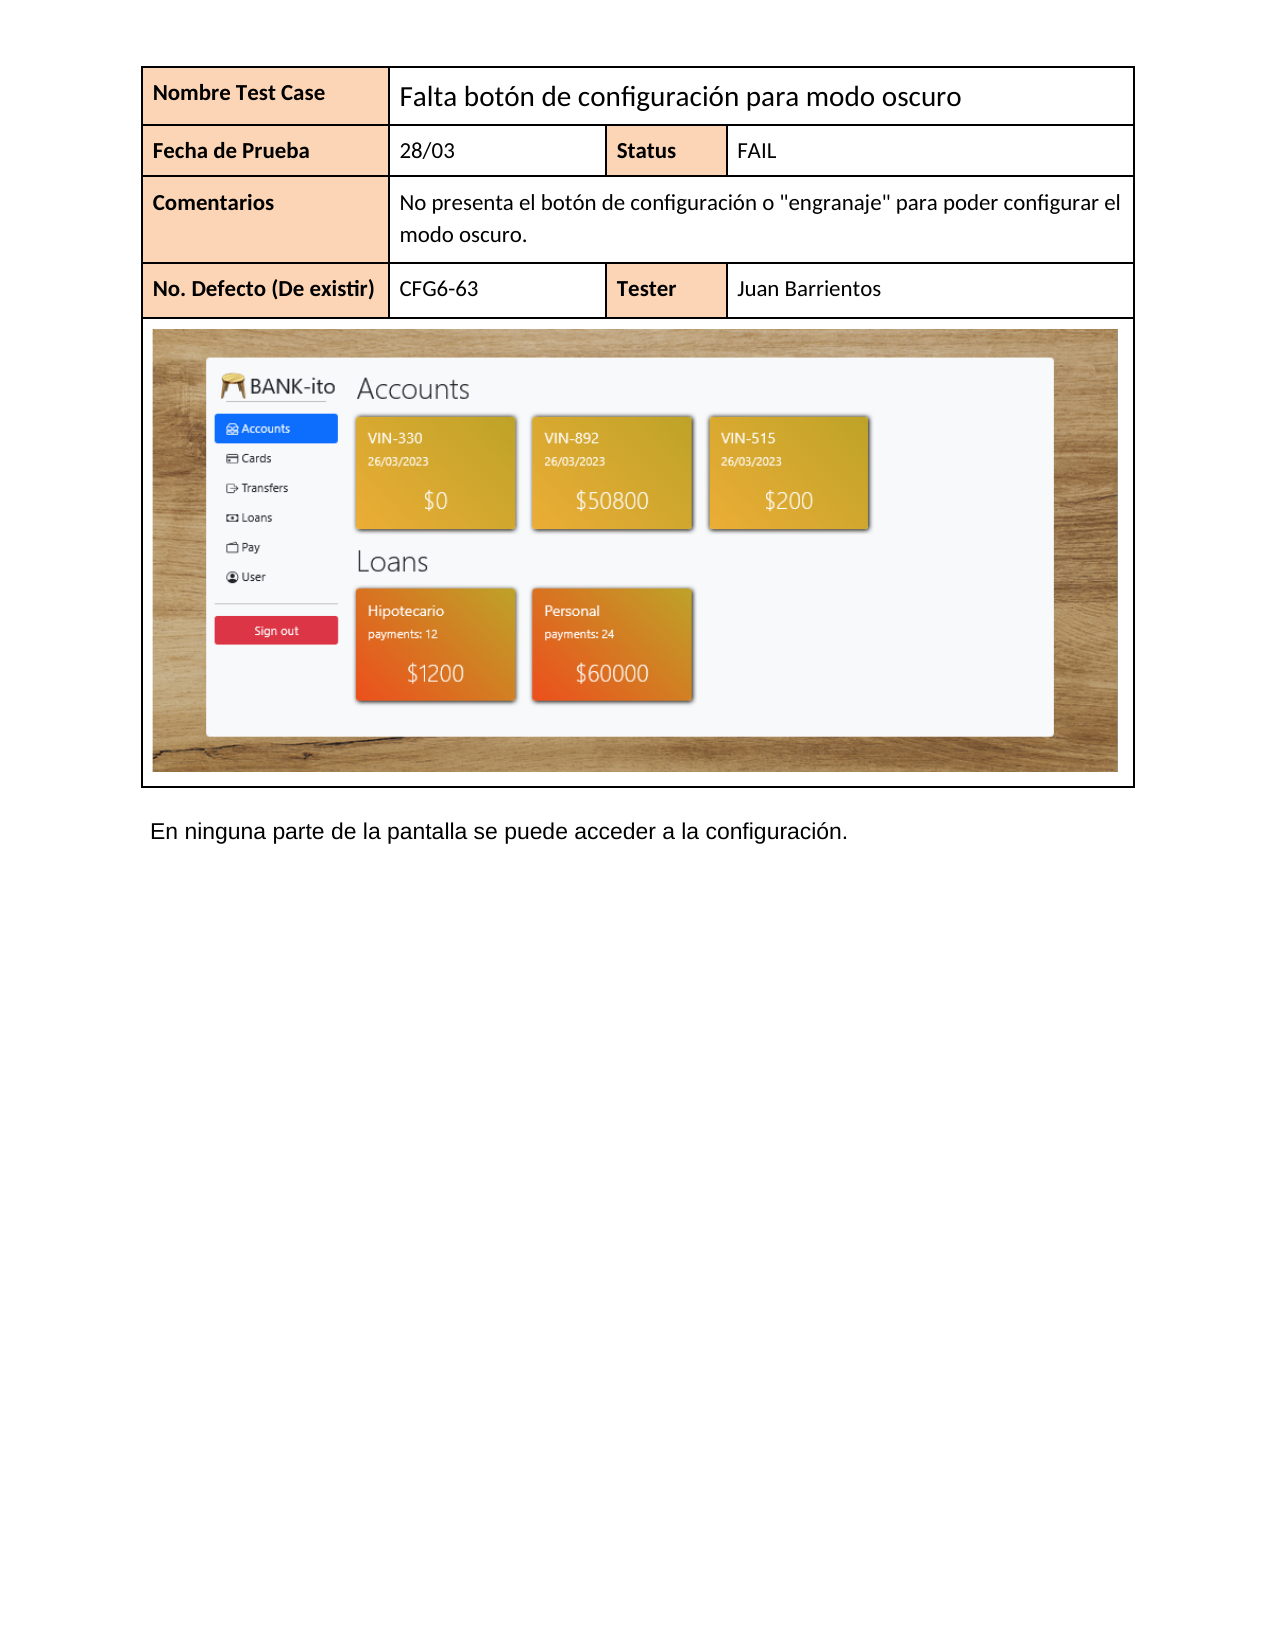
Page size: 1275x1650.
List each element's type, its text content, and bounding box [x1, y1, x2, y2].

table_cell No presenta el botón de configuración o "engranaje" para poder configurar el modo oscuro. [390, 177, 1133, 262]
table_cell FAIL [728, 126, 1133, 175]
table_cell CFG6-63 [390, 264, 605, 317]
table_cell Status [607, 126, 726, 175]
table_header Falta botón de configuración para modo oscuro [390, 68, 1133, 124]
picture [152, 329, 1121, 772]
table_cell No. Defecto (De existir) [143, 264, 388, 317]
table_cell Tester [607, 264, 726, 317]
table_cell Juan Barrientos [728, 264, 1133, 317]
table_header Nombre Test Case [143, 68, 388, 124]
table_cell [143, 319, 1133, 786]
text En ninguna parte de la pantalla se puede acceder a la configuración. [150, 818, 1125, 844]
table_cell Comentarios [143, 177, 388, 262]
table_cell 28/03 [390, 126, 605, 175]
table_cell Fecha de Prueba [143, 126, 388, 175]
